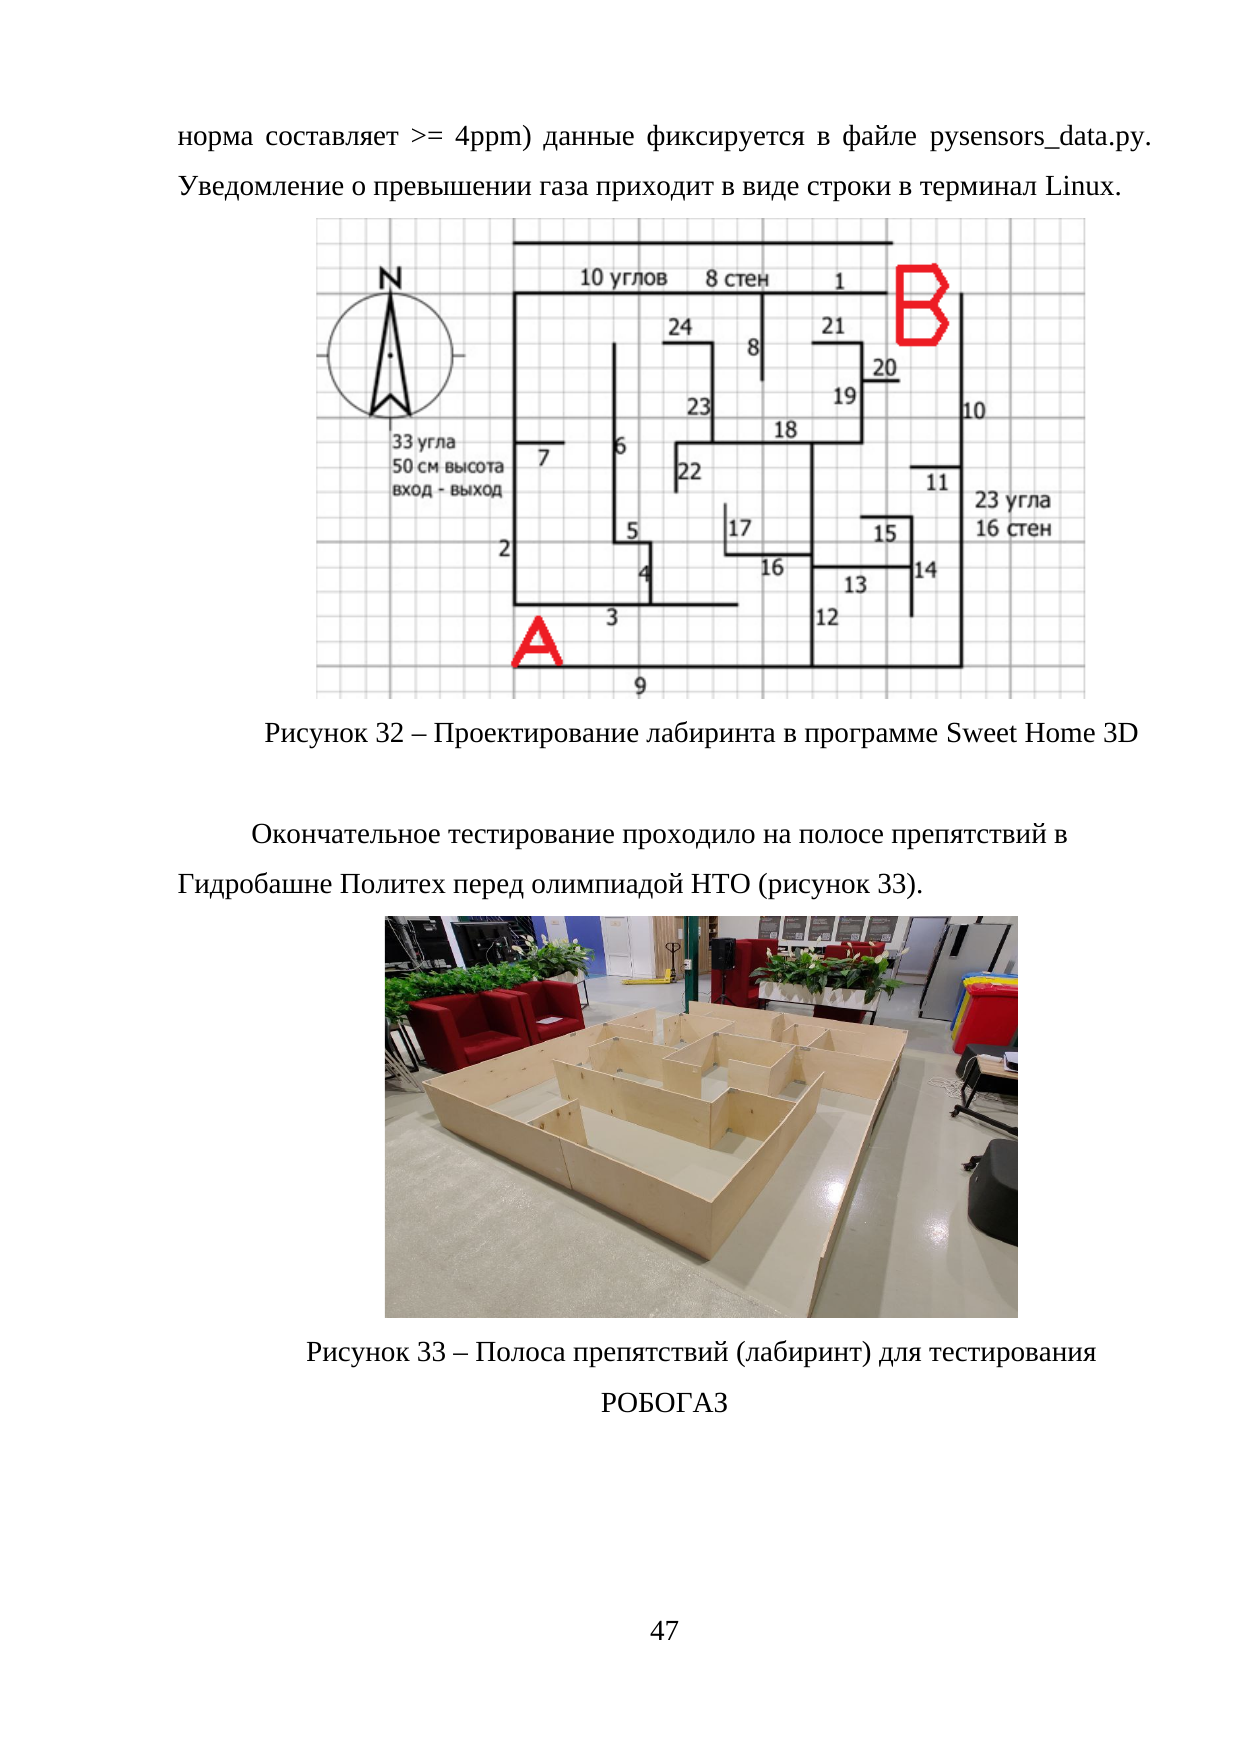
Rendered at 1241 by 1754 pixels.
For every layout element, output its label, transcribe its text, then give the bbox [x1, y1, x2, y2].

picture [316, 218, 1087, 699]
picture [384, 916, 1018, 1318]
text Рисунок 32 – Проектирование лабиринта в программе Sweet Home 3D [177, 716, 1152, 749]
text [177, 118, 1152, 202]
text Окончательное тестирование проходило на полосе препятствий в Гидробашне Политех перед олимпиадой НТО (рисунок 33). [177, 816, 1152, 900]
text Рисунок 33 – Полоса препятствий (лабиринт) для тестирования РОБОГАЗ [177, 1334, 1152, 1418]
